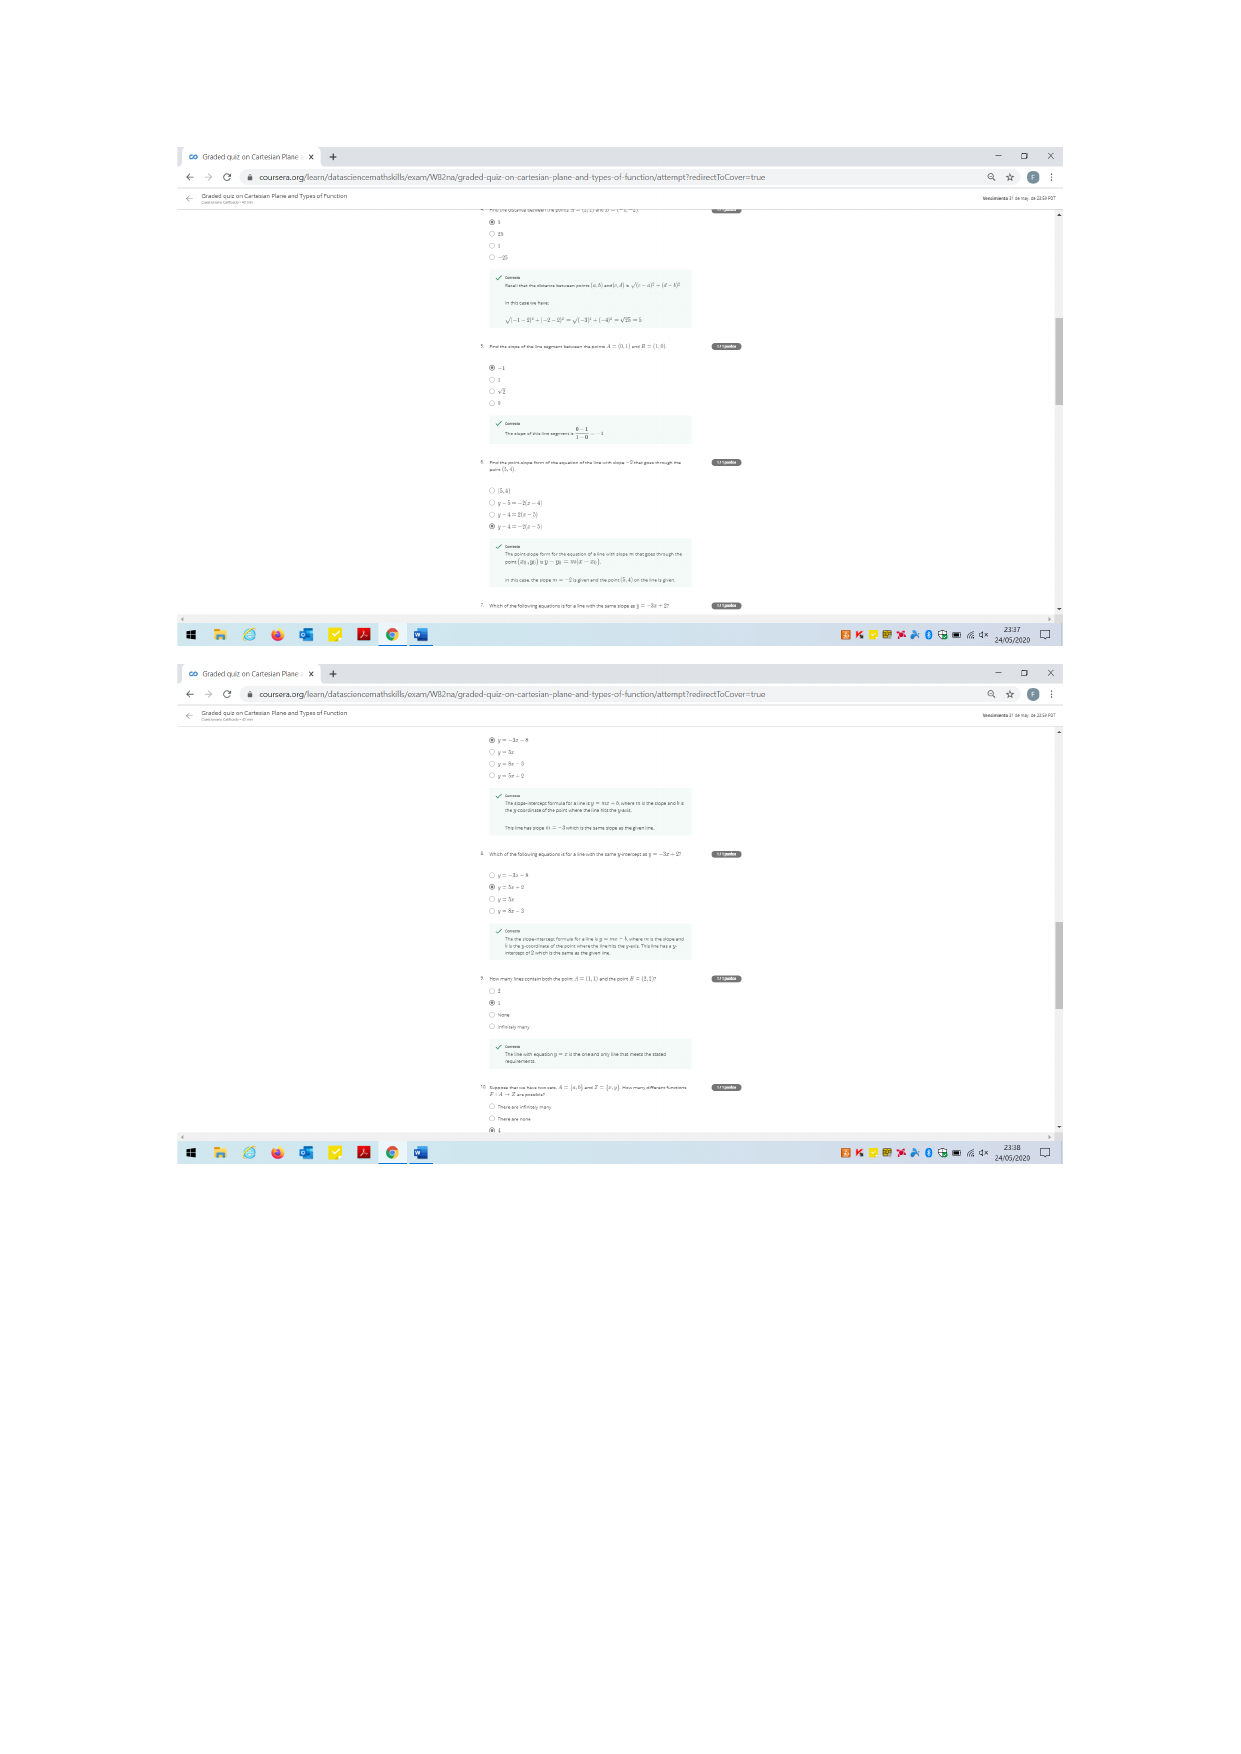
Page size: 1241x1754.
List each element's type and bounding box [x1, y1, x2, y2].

picture [177, 147, 1063, 646]
picture [177, 664, 1063, 1164]
